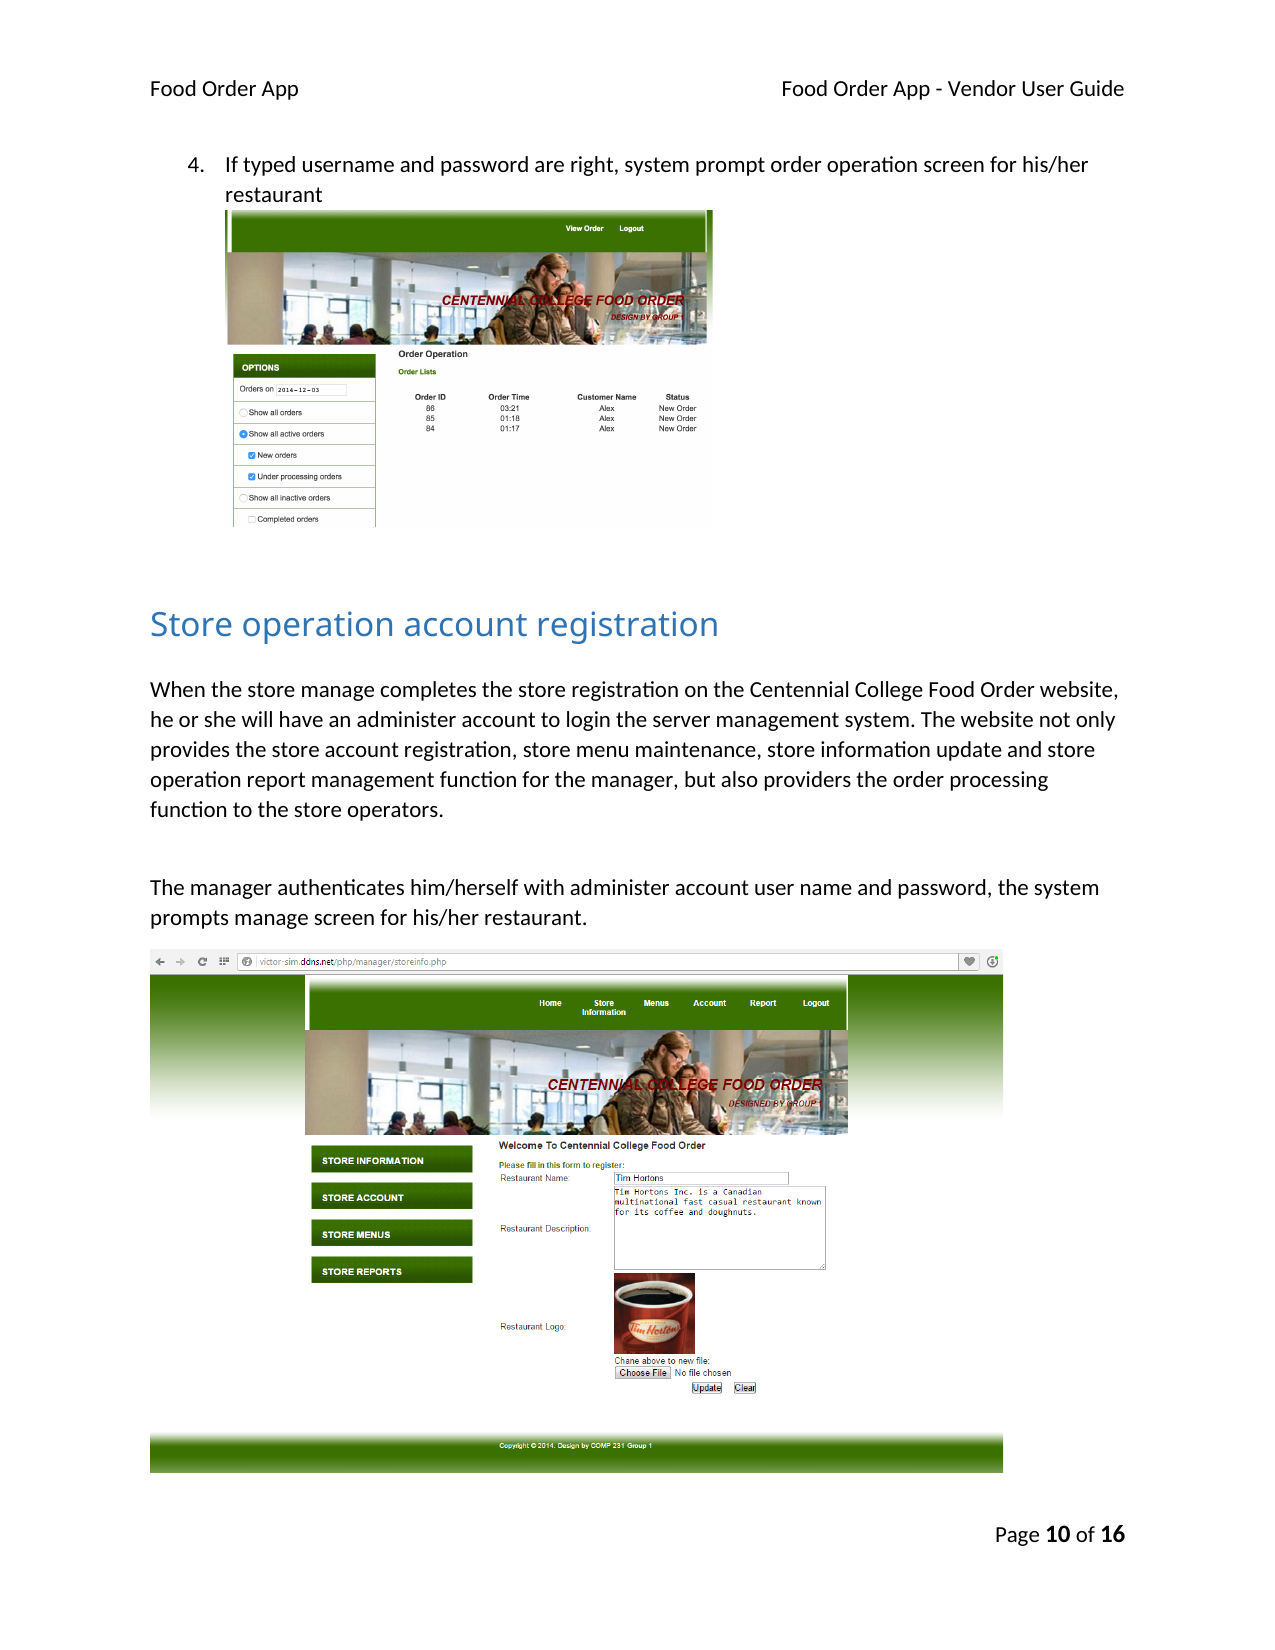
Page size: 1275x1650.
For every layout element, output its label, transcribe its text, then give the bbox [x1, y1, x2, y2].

picture [225, 210, 713, 527]
text The manager authenticates him/herself with administer account user name and password, the system prompts manage screen for his/her restaurant. [150, 873, 1125, 931]
subtitle Store operation account registration [150, 601, 1125, 646]
subtitle When the store manage completes the store registration on the Centennial College Food Order website, he or she will have an administer account to login the server management system. The website not only provides the store account registration, store menu maintenance, store information update and store operation report management function for the manager, but also providers the order processing function to the store operators. [150, 675, 1125, 823]
